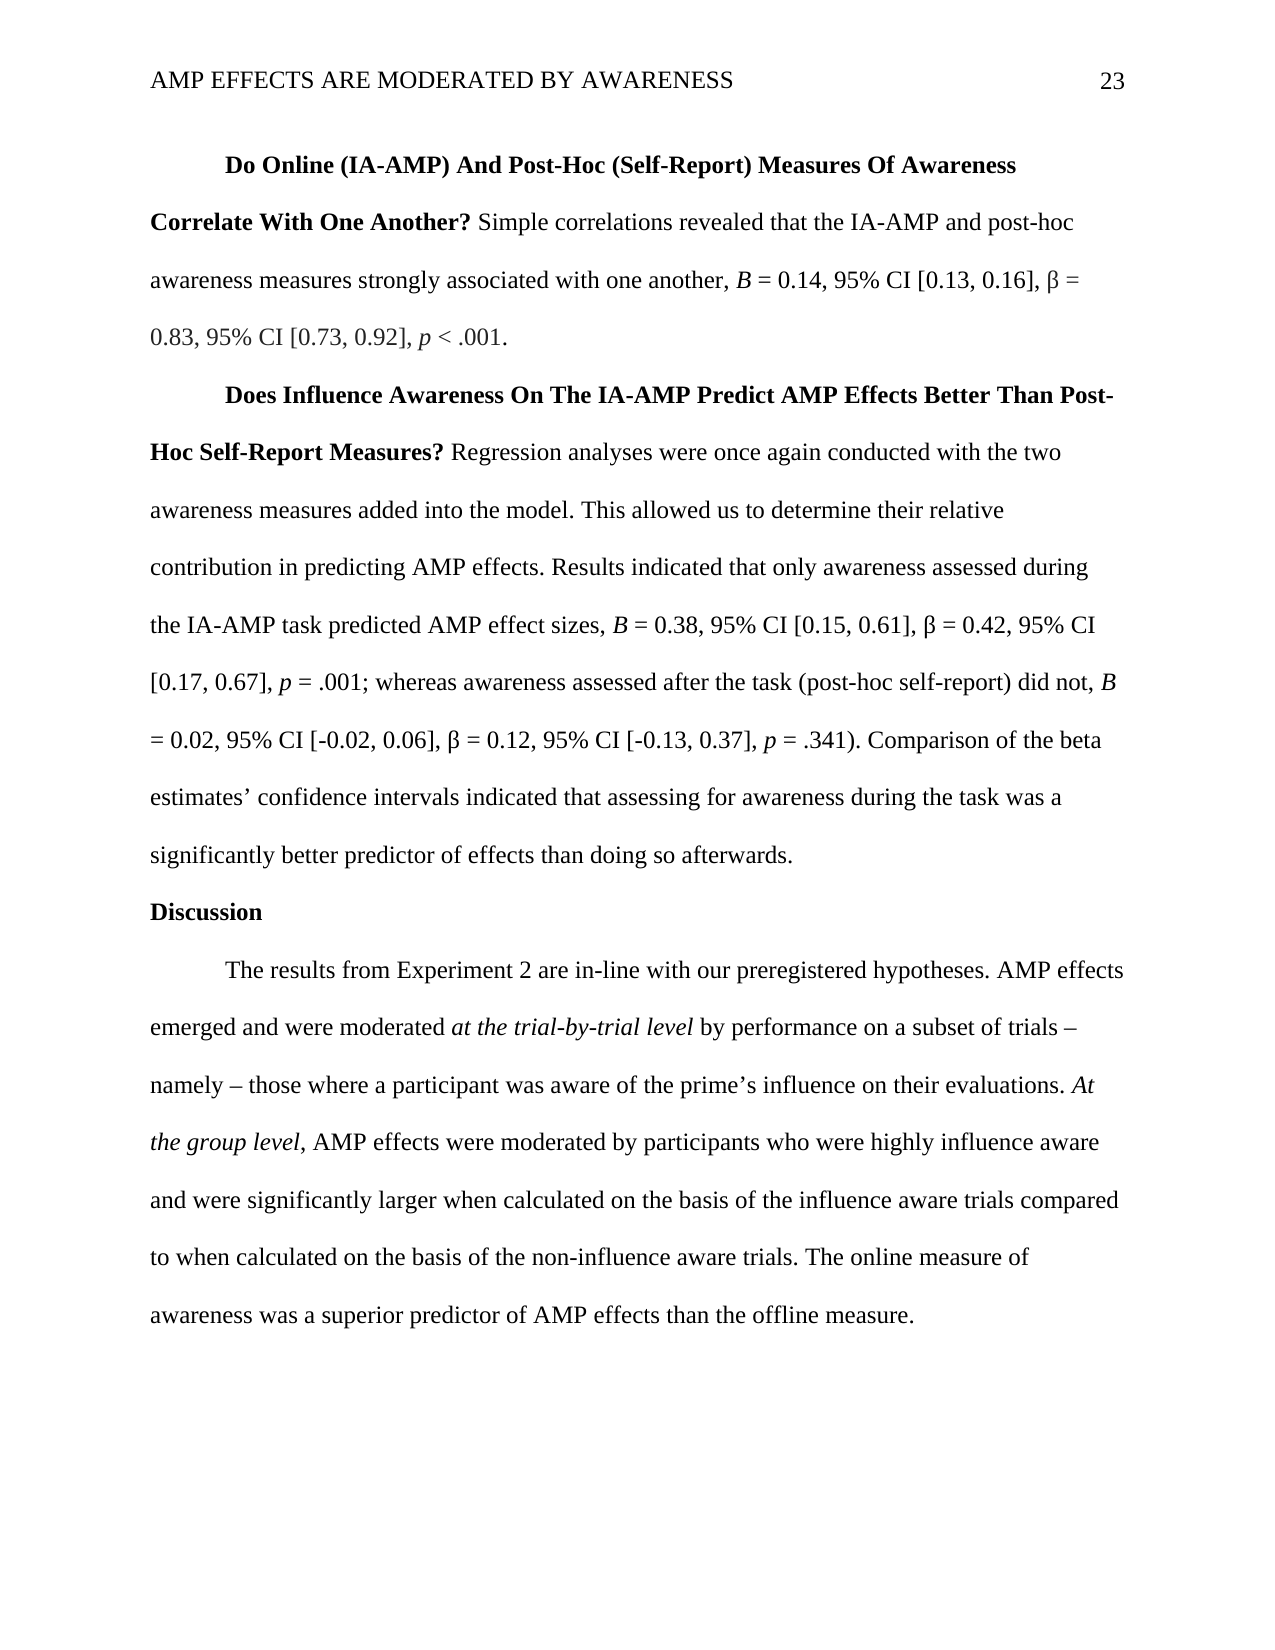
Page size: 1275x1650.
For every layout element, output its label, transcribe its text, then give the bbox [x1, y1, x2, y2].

text The results from Experiment 2 are in-line with our preregistered hypotheses. AMP effects emerged and were moderated at the trial-by-trial level by performance on a subset of trials – namely – those where a participant was aware of the prime’s influence on their evaluations. At the group level, AMP effects were moderated by participants who were highly influence aware and were significantly larger when calculated on the basis of the influence aware trials compared to when calculated on the basis of the non-influence aware trials. The online measure of awareness was a superior predictor of AMP effects than the offline measure. [150, 955, 1125, 1329]
text Does Influence Awareness On The IA-AMP Predict AMP Effects Better Than Post-Hoc Self-Report Measures? Regression analyses were once again conducted with the two awareness measures added into the model. This allowed us to determine their relative contribution in predicting AMP effects. Results indicated that only awareness assessed during the IA-AMP task predicted AMP effect sizes, B = 0.38, 95% CI [0.15, 0.61], β = 0.42, 95% CI [0.17, 0.67], p = .001; whereas awareness assessed after the task (post-hoc self-report) did not, B = 0.02, 95% CI [-0.02, 0.06], β = 0.12, 95% CI [-0.13, 0.37], p = .341). Comparison of the beta estimates’ confidence intervals indicated that assessing for awareness during the task was a significantly better predictor of effects than doing so afterwards. [150, 380, 1125, 869]
subtitle Discussion [150, 897, 1125, 926]
text Do Online (IA-AMP) And Post-Hoc (Self-Report) Measures Of Awareness Correlate With One Another? Simple correlations revealed that the IA-AMP and post-hoc awareness measures strongly associated with one another, B = 0.14, 95% CI [0.13, 0.16], β = 0.83, 95% CI [0.73, 0.92], p < .001. [150, 150, 1125, 351]
